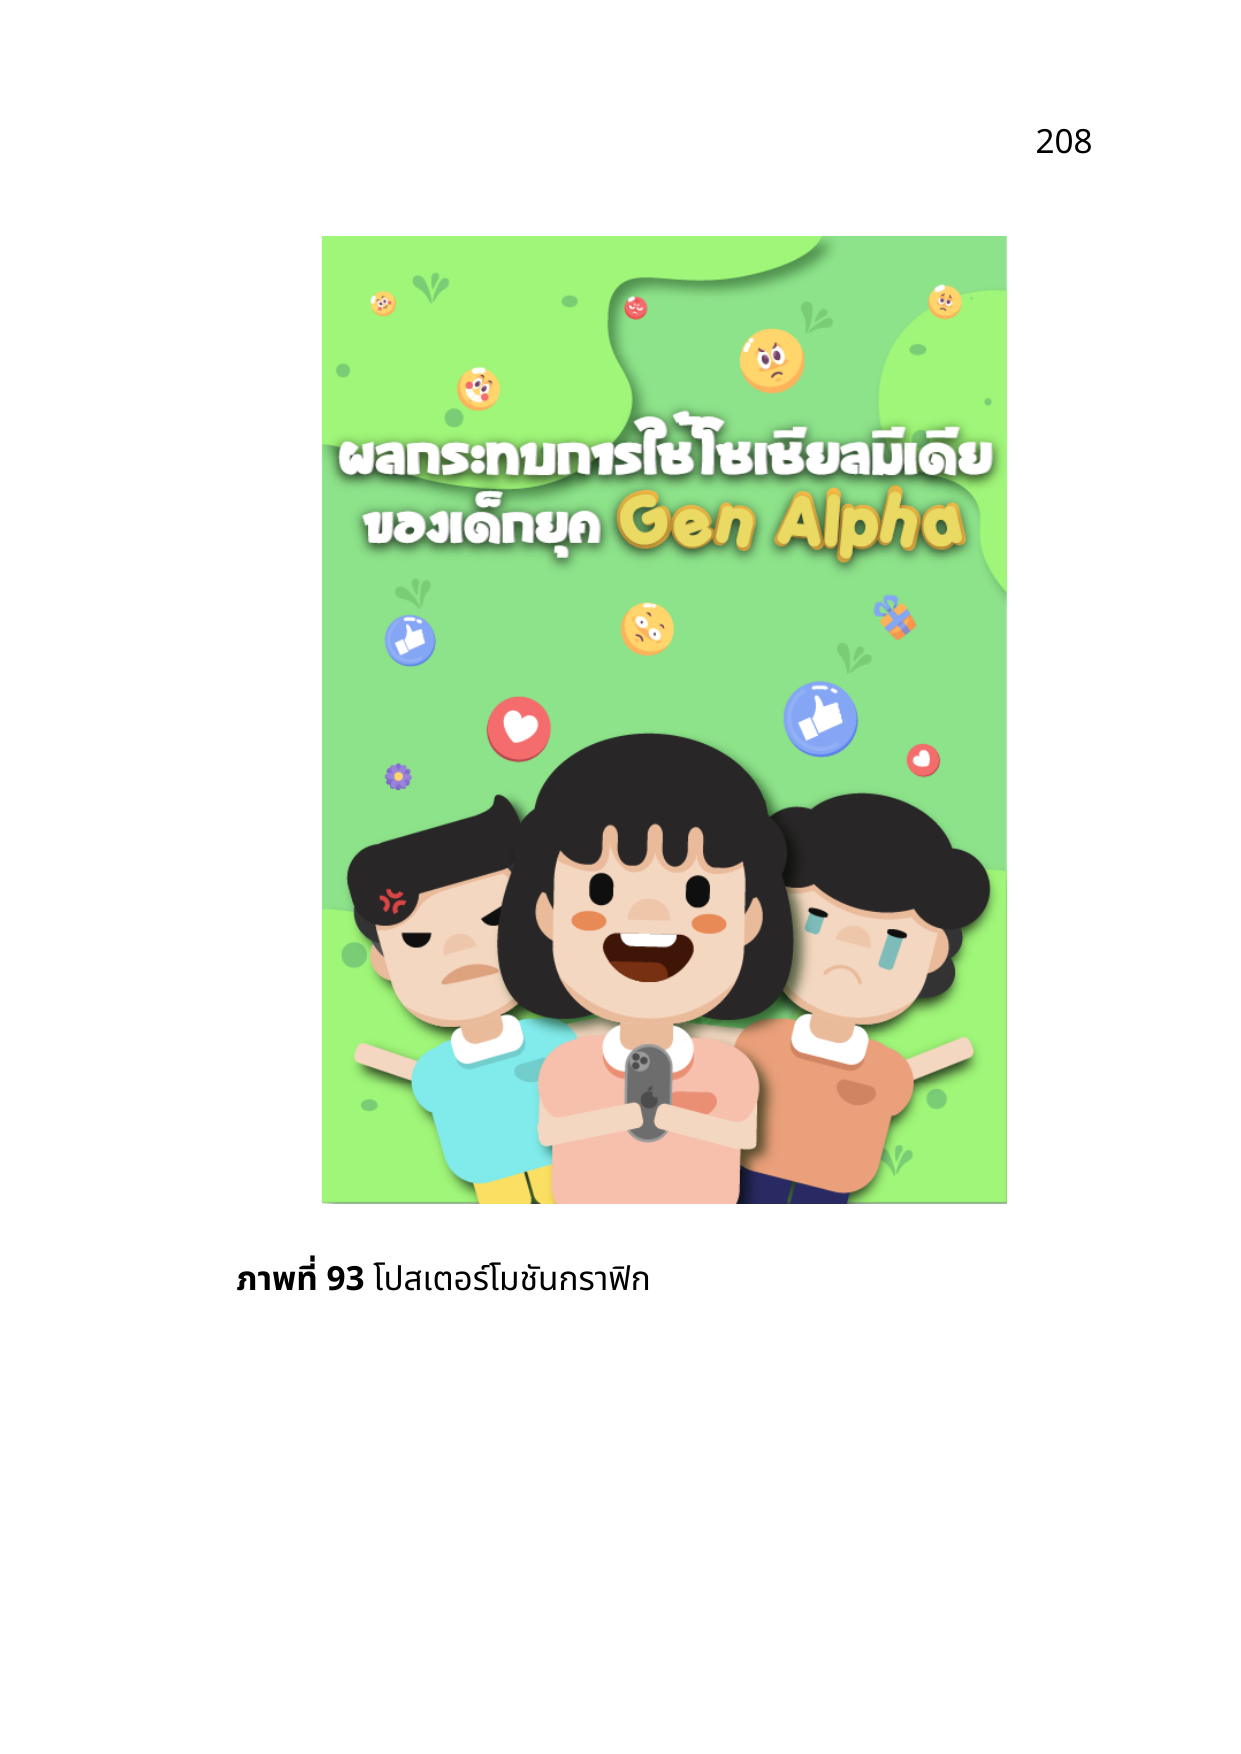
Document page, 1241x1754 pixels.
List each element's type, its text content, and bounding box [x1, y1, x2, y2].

picture [321, 236, 1007, 1204]
text ภาพที่ 93 โปสเตอร์โมชันกราฟิก [236, 1255, 1092, 1306]
